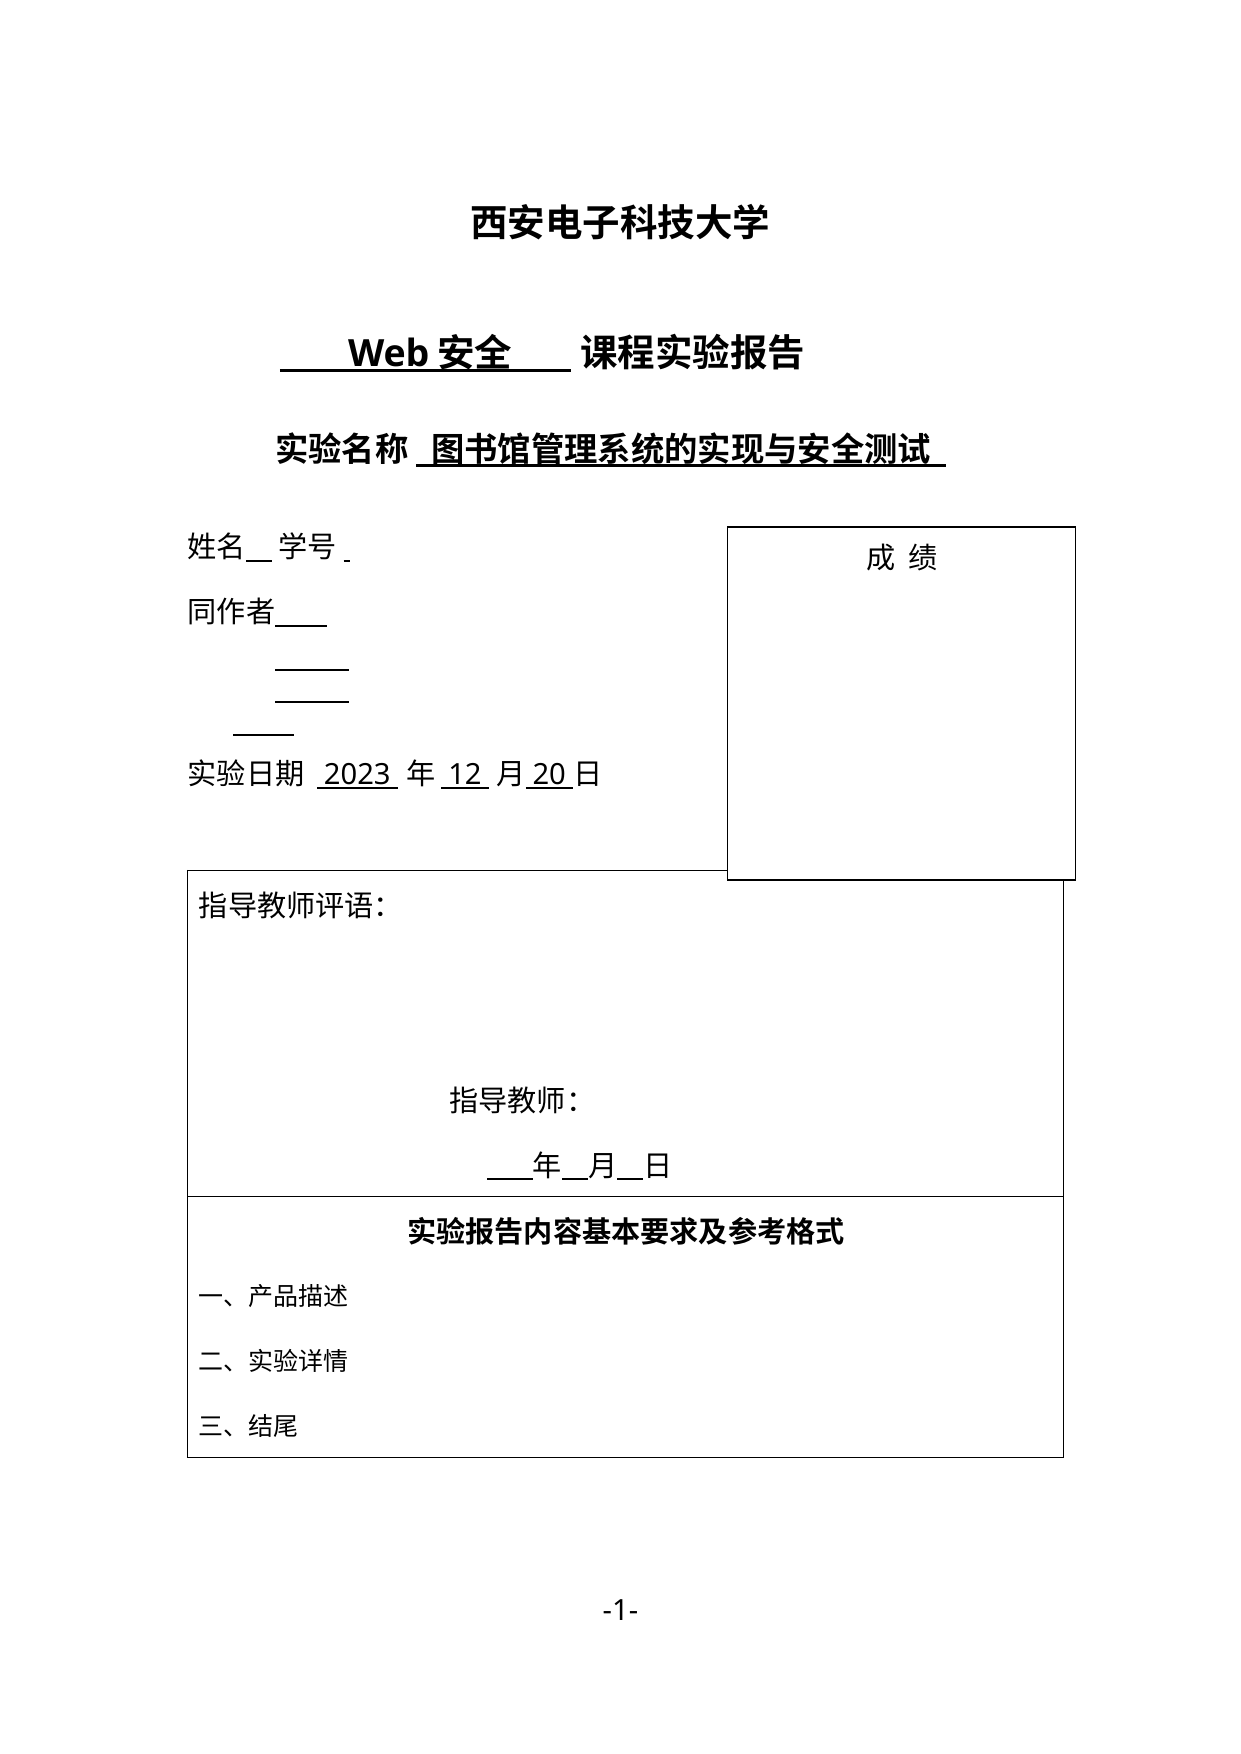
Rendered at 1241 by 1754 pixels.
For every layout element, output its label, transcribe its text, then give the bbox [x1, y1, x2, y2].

text 实验名称 图书馆管理系统的实现与安全测试 [231, 415, 1053, 480]
text Web安全 课程实验报告 [187, 317, 1053, 382]
text 西安电子科技大学 [187, 187, 1053, 252]
table_header 指导教师评语： 指导教师： 年 月 日 [188, 871, 1063, 1196]
text 实验日期 2023 年 12 月 20 日 [187, 740, 727, 805]
table_cell 实验报告内容基本要求及参考格式 一、产品描述 二、实验详情 三、结尾 [188, 1197, 1063, 1457]
text 同作者 [187, 577, 727, 642]
text 姓名 学号 [187, 512, 1053, 577]
